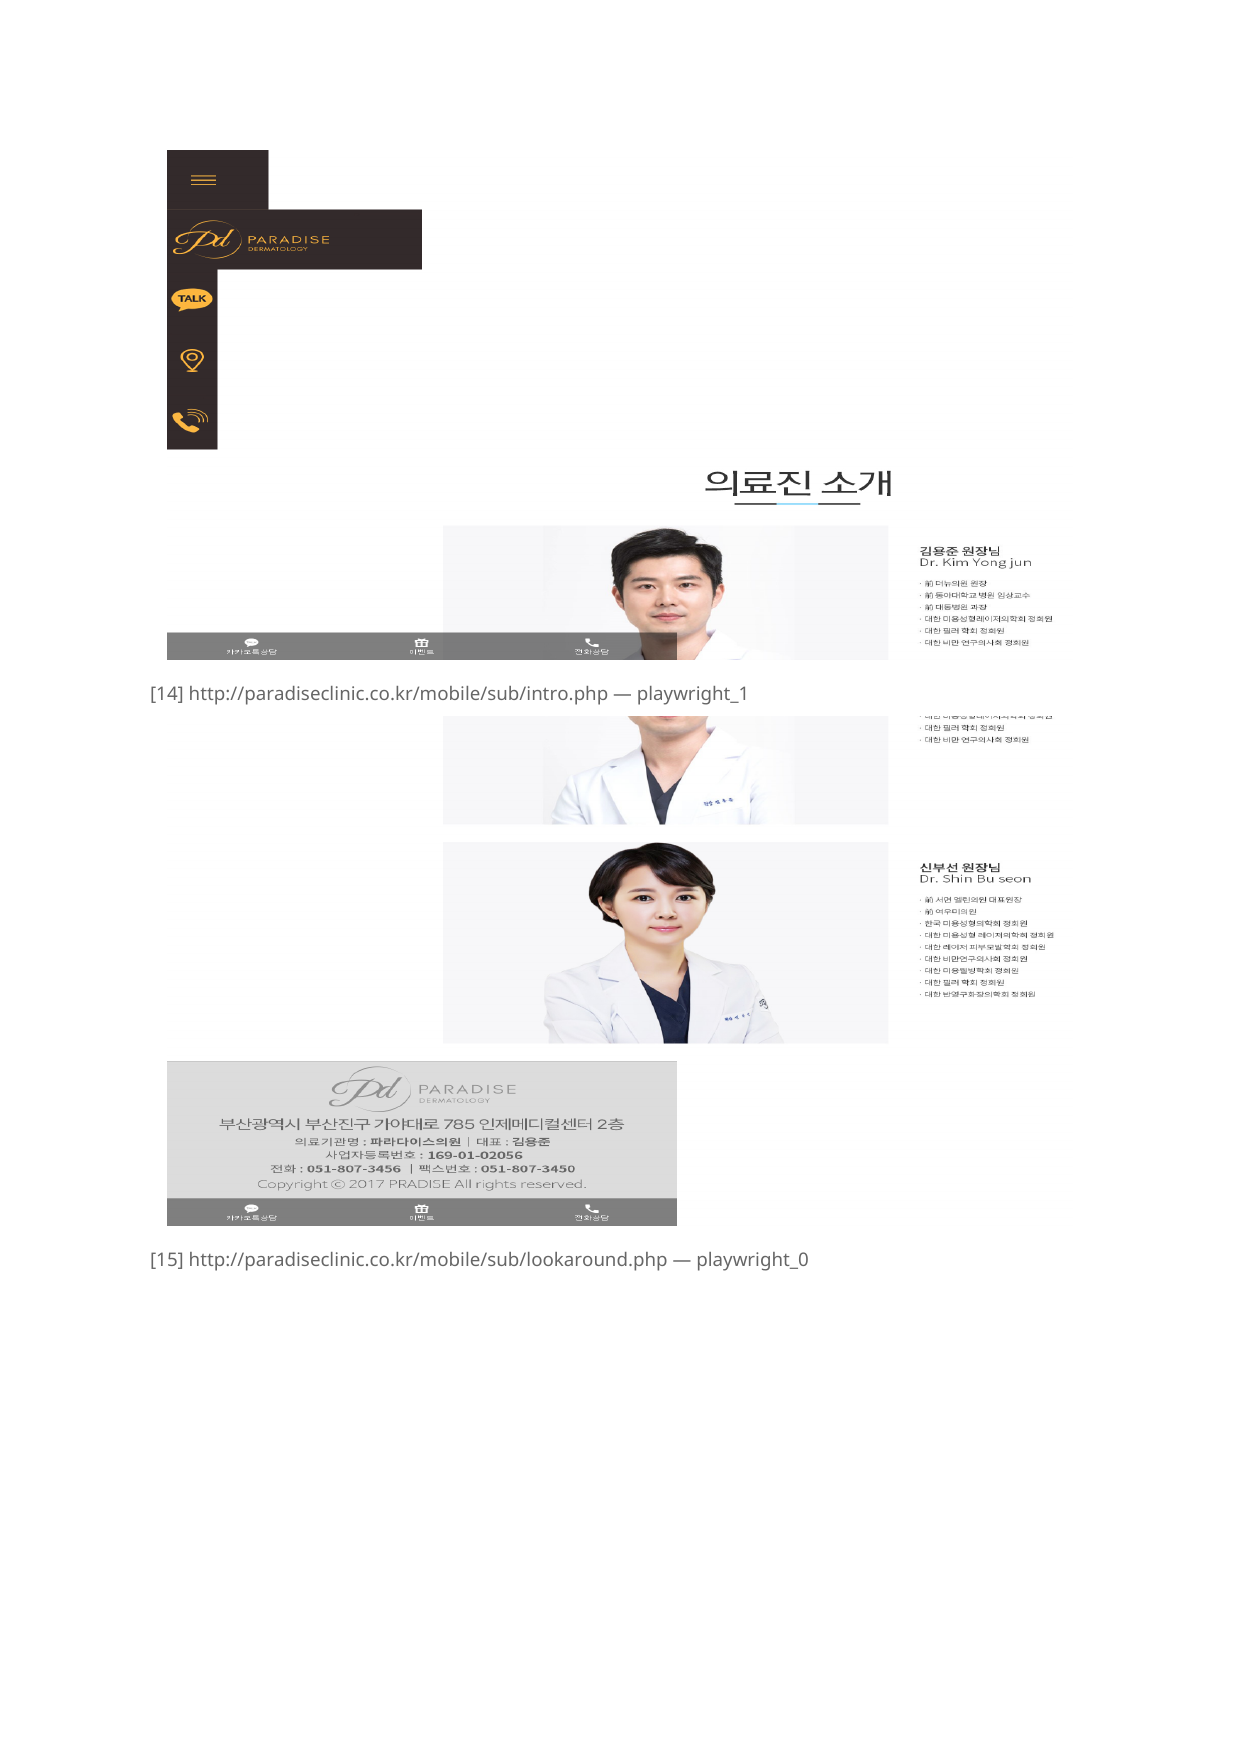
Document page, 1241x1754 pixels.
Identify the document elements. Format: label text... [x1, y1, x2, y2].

text [14] http://paradiseclinic.co.kr/mobile/sub/intro.php — playwright_1 [150, 680, 1090, 706]
text [15] http://paradiseclinic.co.kr/mobile/sub/lookaround.php — playwright_0 [150, 1246, 1090, 1272]
picture [167, 150, 1074, 660]
picture [167, 716, 1074, 1226]
